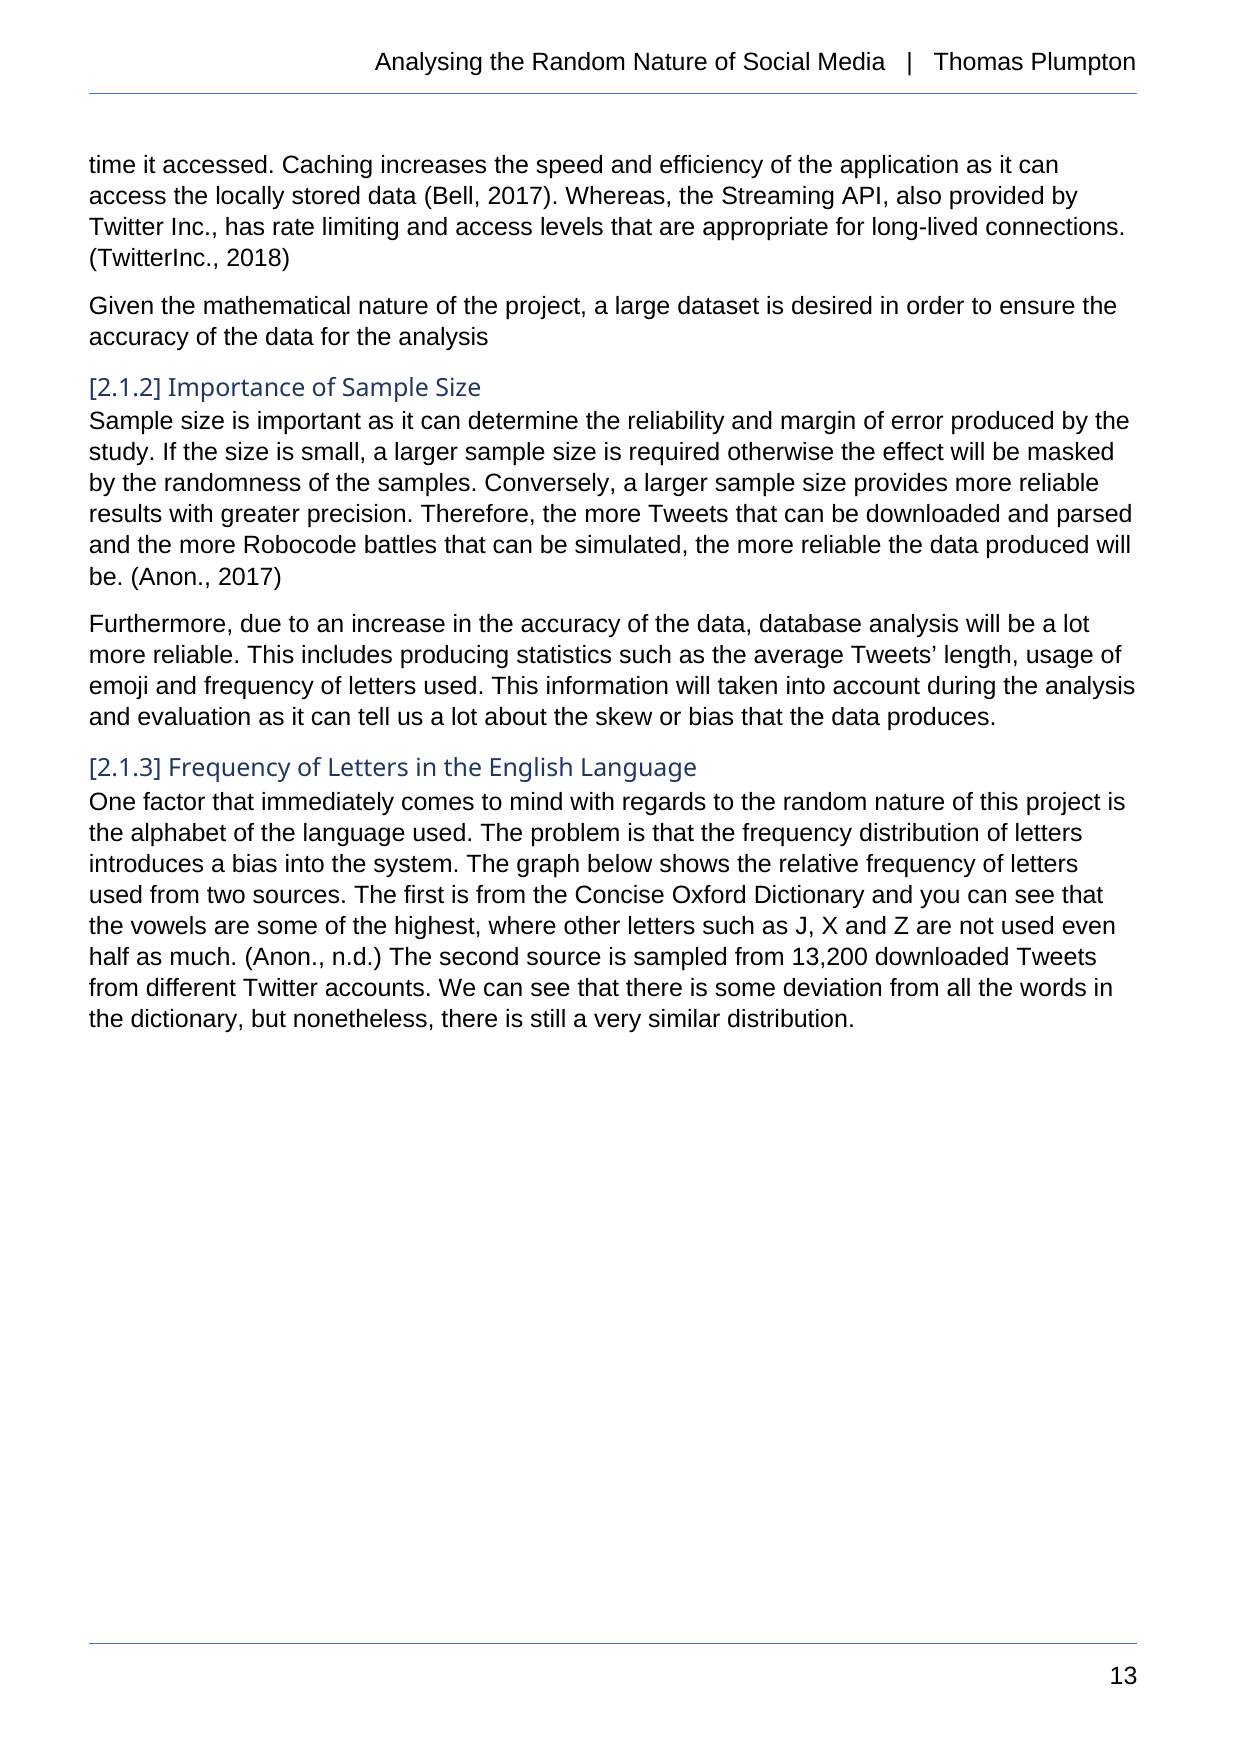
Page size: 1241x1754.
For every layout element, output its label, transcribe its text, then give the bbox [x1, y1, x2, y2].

text Furthermore, due to an increase in the accuracy of the data, database analysis will be a lot more reliable. This includes producing statistics such as the average Tweets’ length, usage of emoji and frequency of letters used. This information will taken into account during the analysis and evaluation as it can tell us a lot about the skew or bias that the data produces. [89, 609, 1137, 731]
text Given the mathematical nature of the project, a large dataset is desired in order to ensure the accuracy of the data for the analysis [89, 291, 1137, 351]
subtitle [2.1.2] Importance of Sample Size [89, 369, 1137, 404]
text Sample size is important as it can determine the reliability and margin of error produced by the study. If the size is small, a larger sample size is required otherwise the effect will be masked by the randomness of the samples. Conversely, a larger sample size provides more reliable results with greater precision. Therefore, the more Tweets that can be downloaded and parsed and the more Robocode battles that can be simulated, the more reliable the data produced will be. [89, 406, 1137, 590]
list One factor that immediately comes to mind with regards to the random nature of this project is [89, 787, 1137, 816]
subtitle [2.1.3] Frequency of Letters in the English Language [89, 750, 1137, 784]
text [89, 150, 1137, 272]
list the alphabet of the language used. The problem is that the frequency distribution of letters introduces a bias into the system. The graph below shows the relative frequency of letters used from two sources. The first is from the Concise Oxford Dictionary and you can see that the vowels are some of the highest, where other letters such as J, X and Z are not used even half as much. The second source is sampled from 13,200 downloaded Tweets from different Twitter accounts. We can see that there is some deviation from all the words in the dictionary, but nonetheless, there is still a very similar distribution. [89, 818, 1137, 1033]
